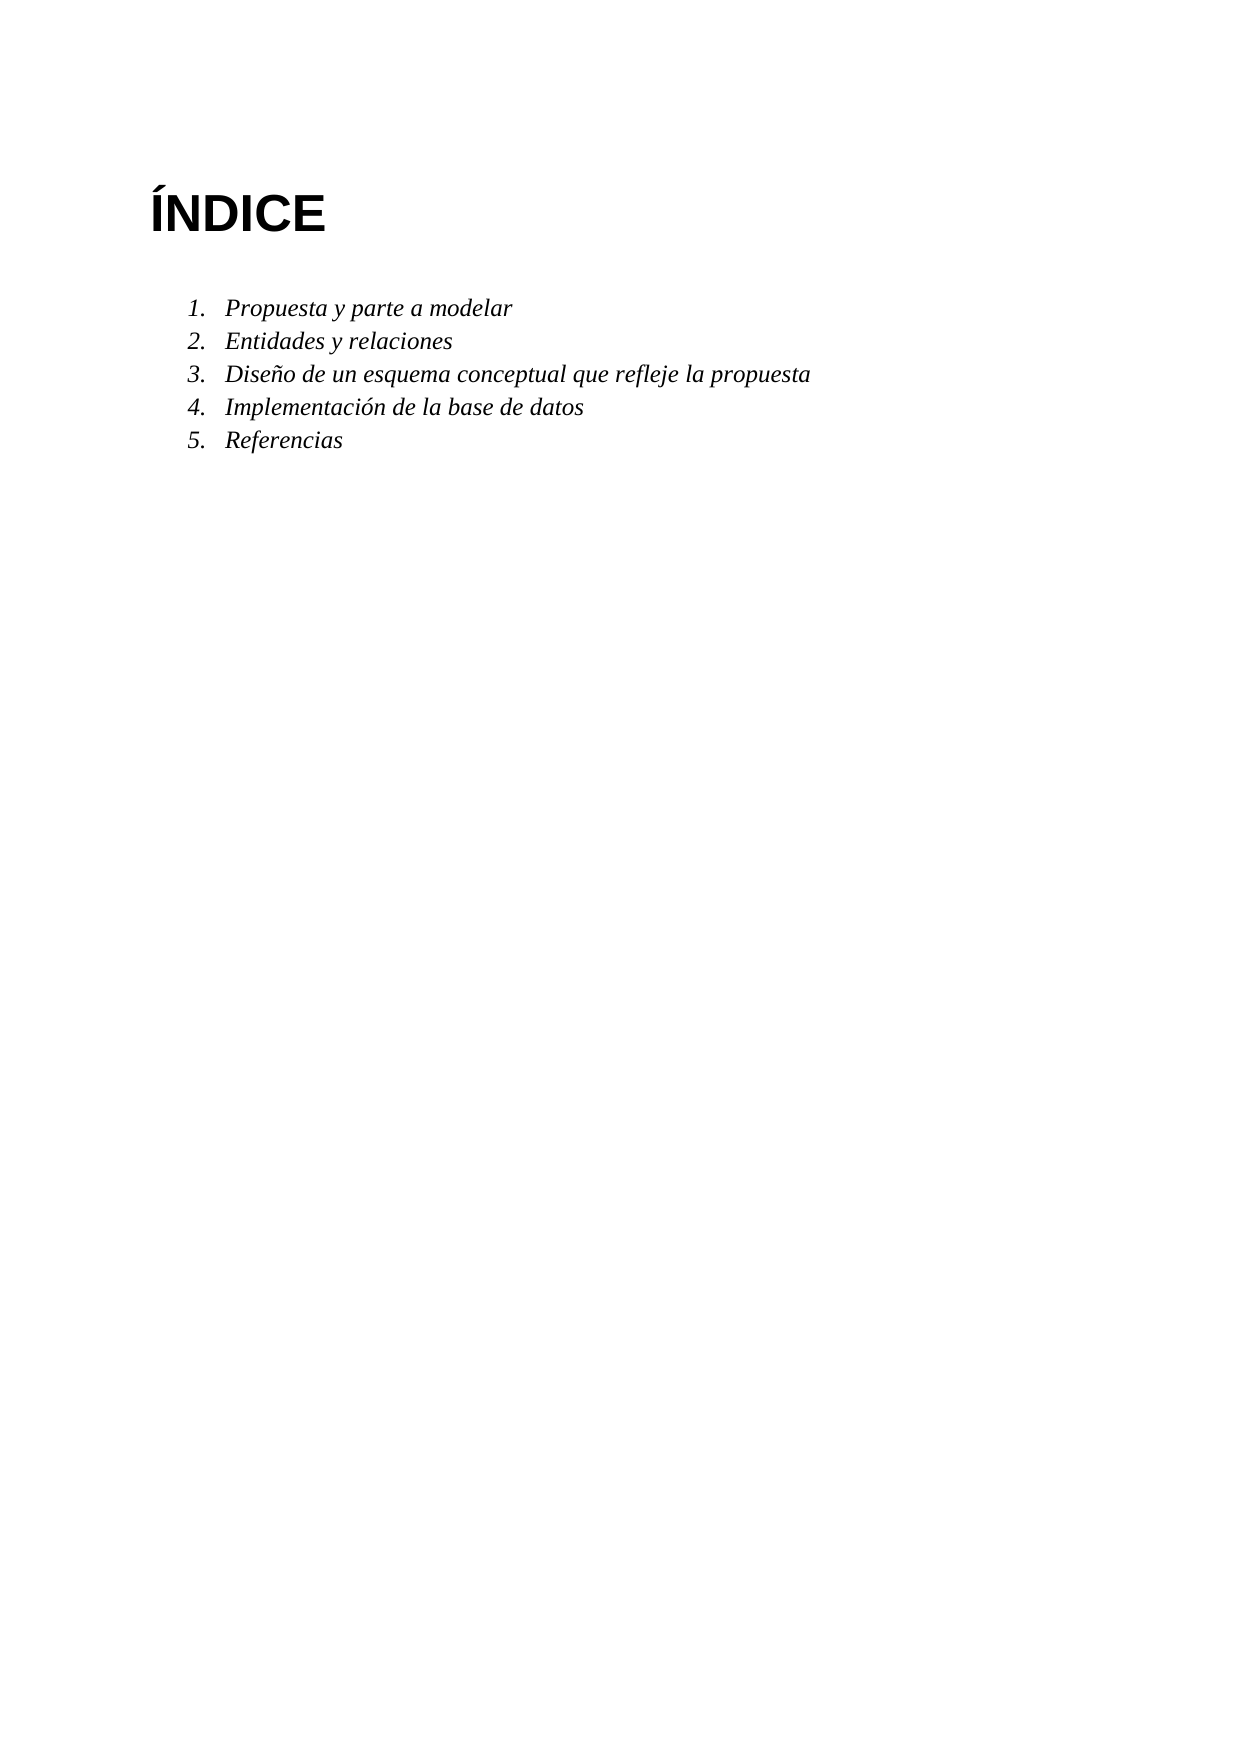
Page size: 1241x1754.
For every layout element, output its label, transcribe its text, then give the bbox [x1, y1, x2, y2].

list Implementación de la base de datos [187, 392, 1090, 421]
list Referencias [187, 425, 1090, 454]
list Diseño de un esquema conceptual que refleje la propuesta [187, 359, 1090, 388]
list Entidades y relaciones [187, 326, 1090, 355]
text ÍNDICE [150, 183, 1090, 243]
list Propuesta y parte a modelar [187, 293, 1090, 322]
